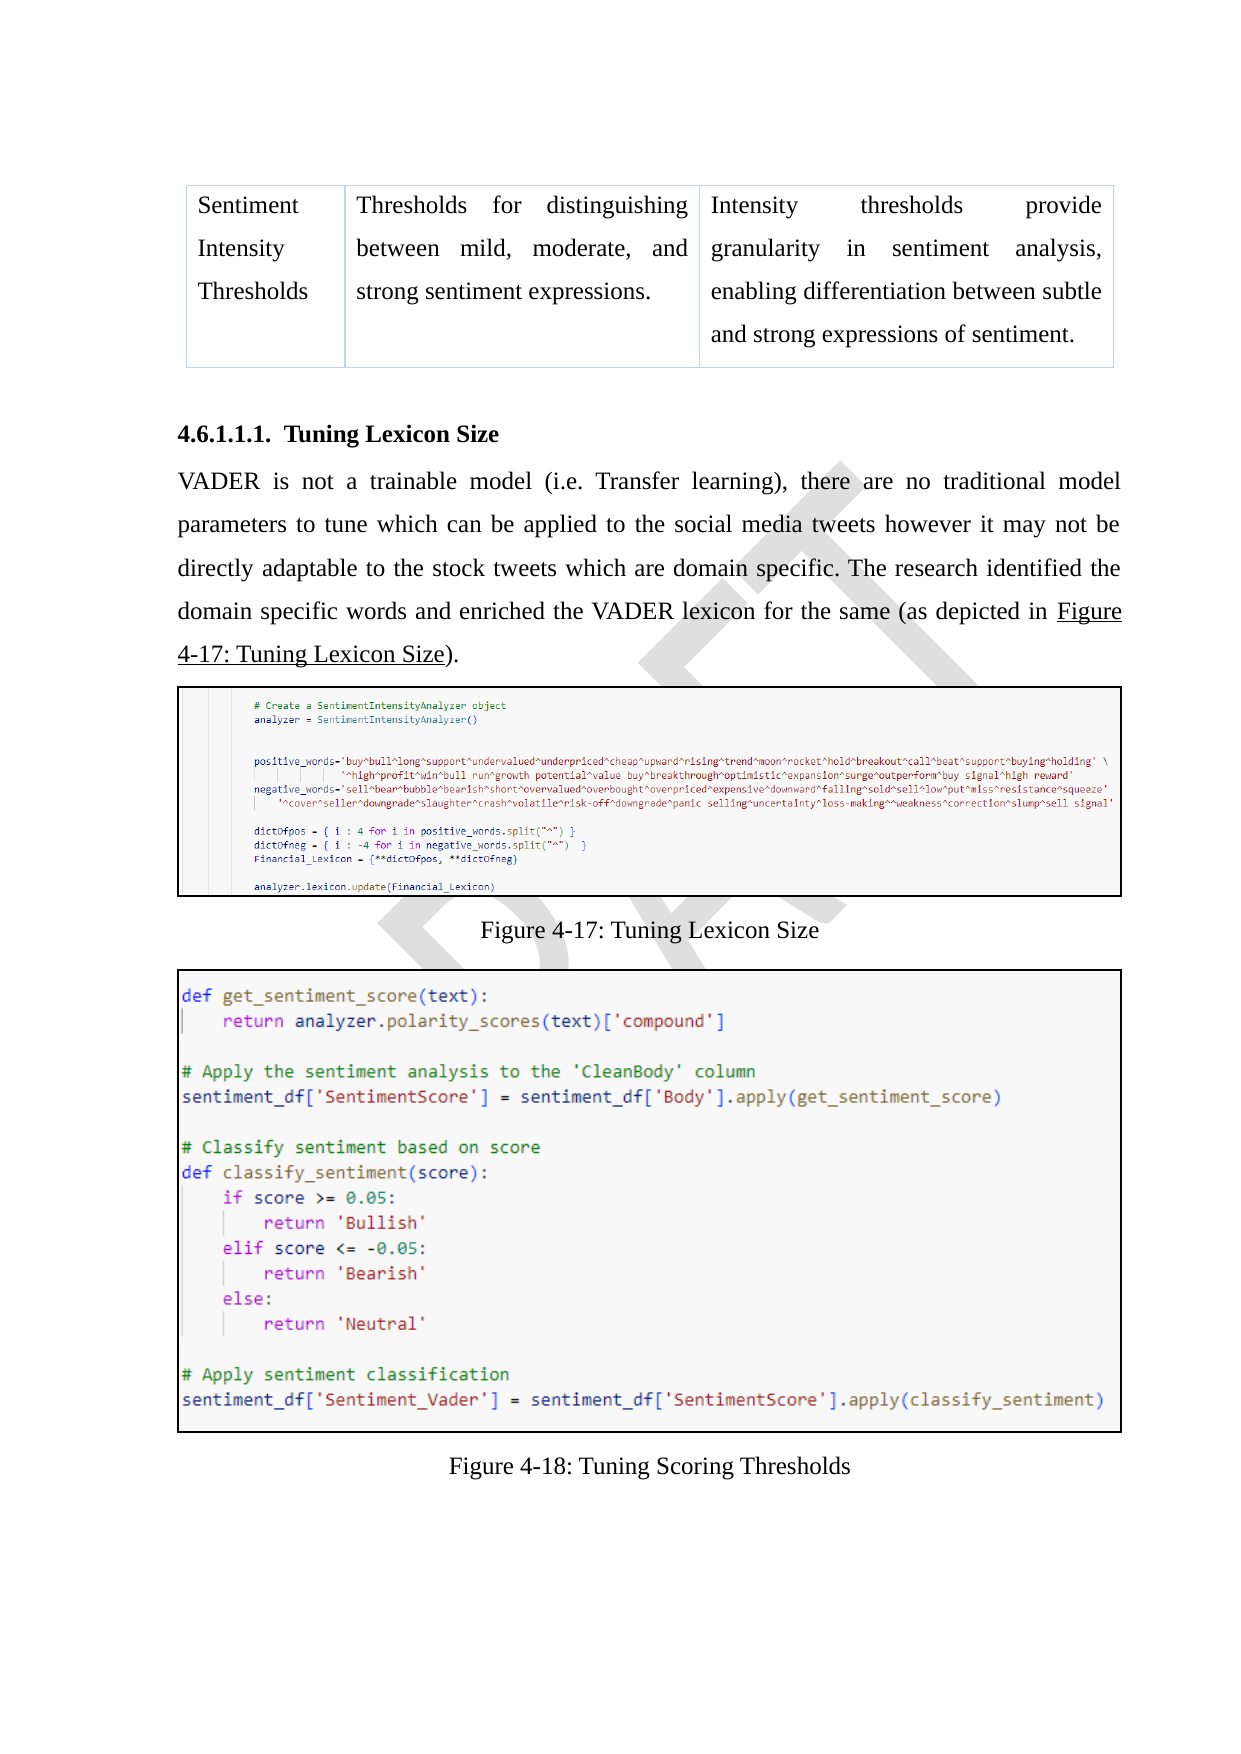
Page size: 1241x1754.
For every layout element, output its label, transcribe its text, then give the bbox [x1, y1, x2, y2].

table_cell Thresholds for distinguishing between mild, moderate, and strong sentiment expressions. [346, 186, 699, 367]
picture [179, 688, 1120, 895]
subtitle Tuning Lexicon Size [177, 419, 1122, 448]
table_cell Sentiment Intensity Thresholds [187, 186, 344, 367]
picture [179, 971, 1120, 1431]
table_cell Intensity thresholds provide granularity in sentiment analysis, enabling differentiation between subtle and strong expressions of sentiment. [700, 186, 1113, 367]
